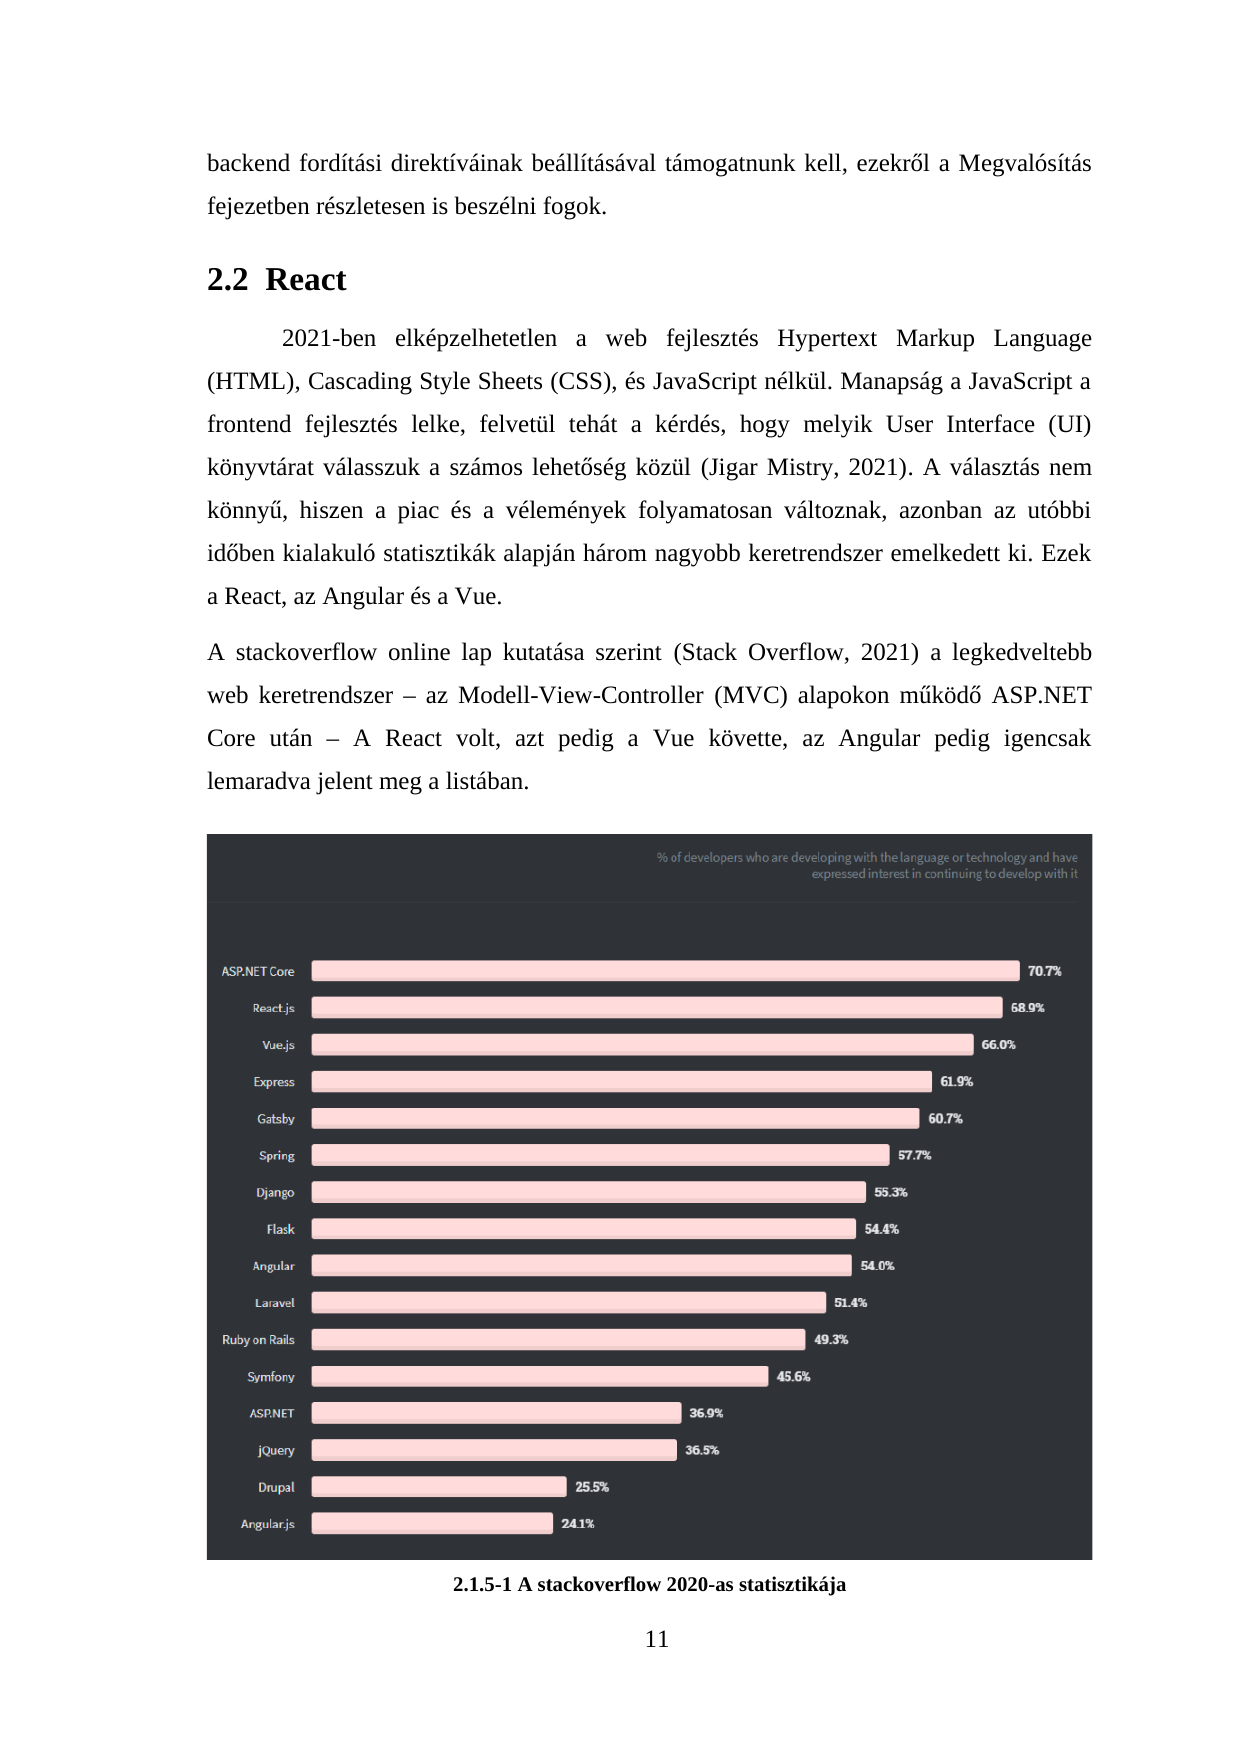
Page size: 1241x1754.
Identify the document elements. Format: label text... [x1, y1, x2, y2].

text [207, 148, 1092, 219]
subtitle React [207, 259, 1092, 297]
text 2021-ben elképzelhetetlen a web fejlesztés Hypertext Markup Language (HTML), Cascading Style Sheets (CSS), és JavaScript nélkül. Manapság a JavaScript a frontend fejlesztés lelke, felvetül tehát a kérdés, hogy melyik User Interface (UI) könyvtárat válasszuk a számos lehetőség közül. A választás nem könnyű, hiszen a piac és a vélemények folyamatosan változnak, azonban az utóbbi időben kialakuló statisztikák alapján három nagyobb keretrendszer emelkedett ki. Ezek a React, az Angular és a Vue. [207, 323, 1092, 610]
picture [206, 834, 1093, 1560]
text A stackoverflow online lap kutatása szerint a legkedveltebb web keretrendszer – az Modell-View-Controller (MVC) alapokon működő ASP.NET Core után – A React volt, azt pedig a Vue követte, az Angular pedig igencsak lemaradva jelent meg a listában. [207, 637, 1092, 795]
